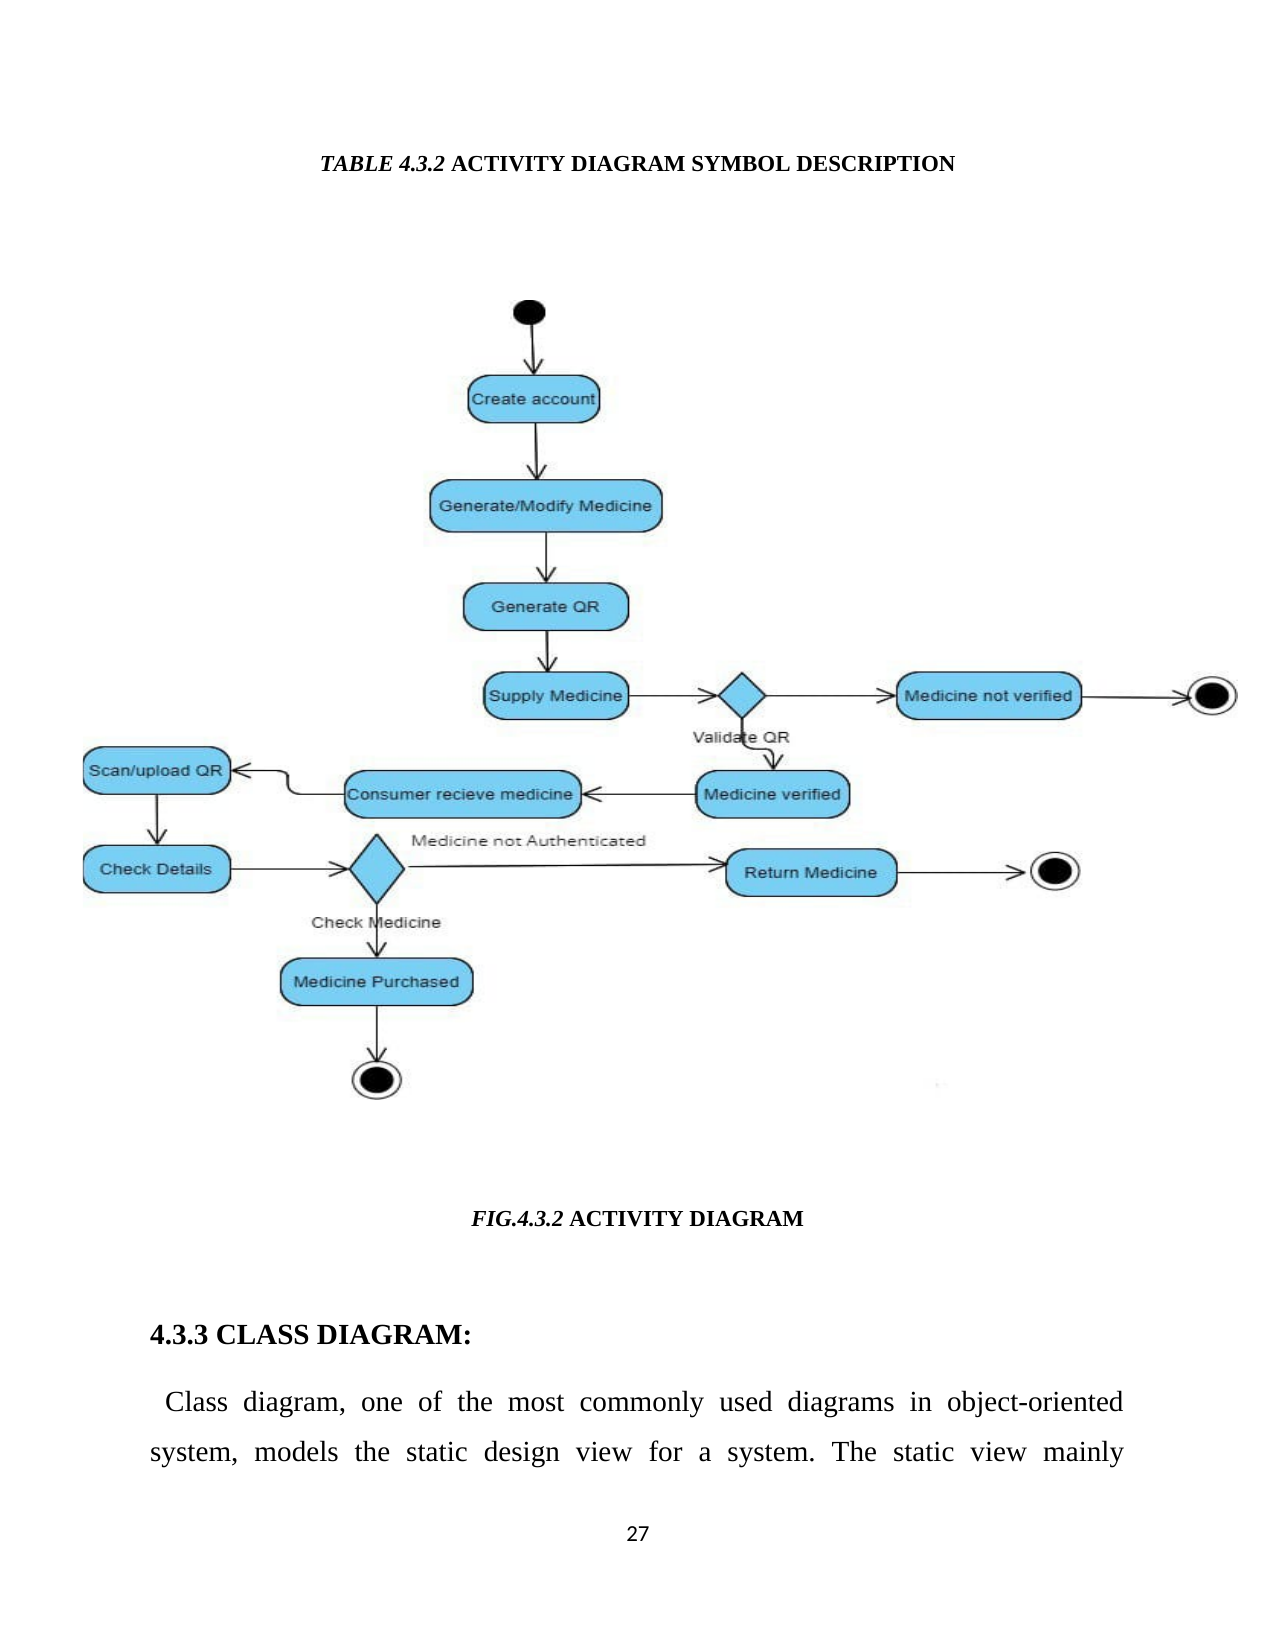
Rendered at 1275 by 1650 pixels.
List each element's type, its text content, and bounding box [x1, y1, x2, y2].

text TABLE 4.3.2 ACTIVITY DIAGRAM SYMBOL DESCRIPTION [150, 150, 1125, 176]
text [150, 1384, 1125, 1468]
text 4.3.3 CLASS DIAGRAM: [150, 1317, 1125, 1351]
picture [82, 300, 1238, 1100]
text FIG.4.3.2 ACTIVITY DIAGRAM [150, 1205, 1125, 1231]
